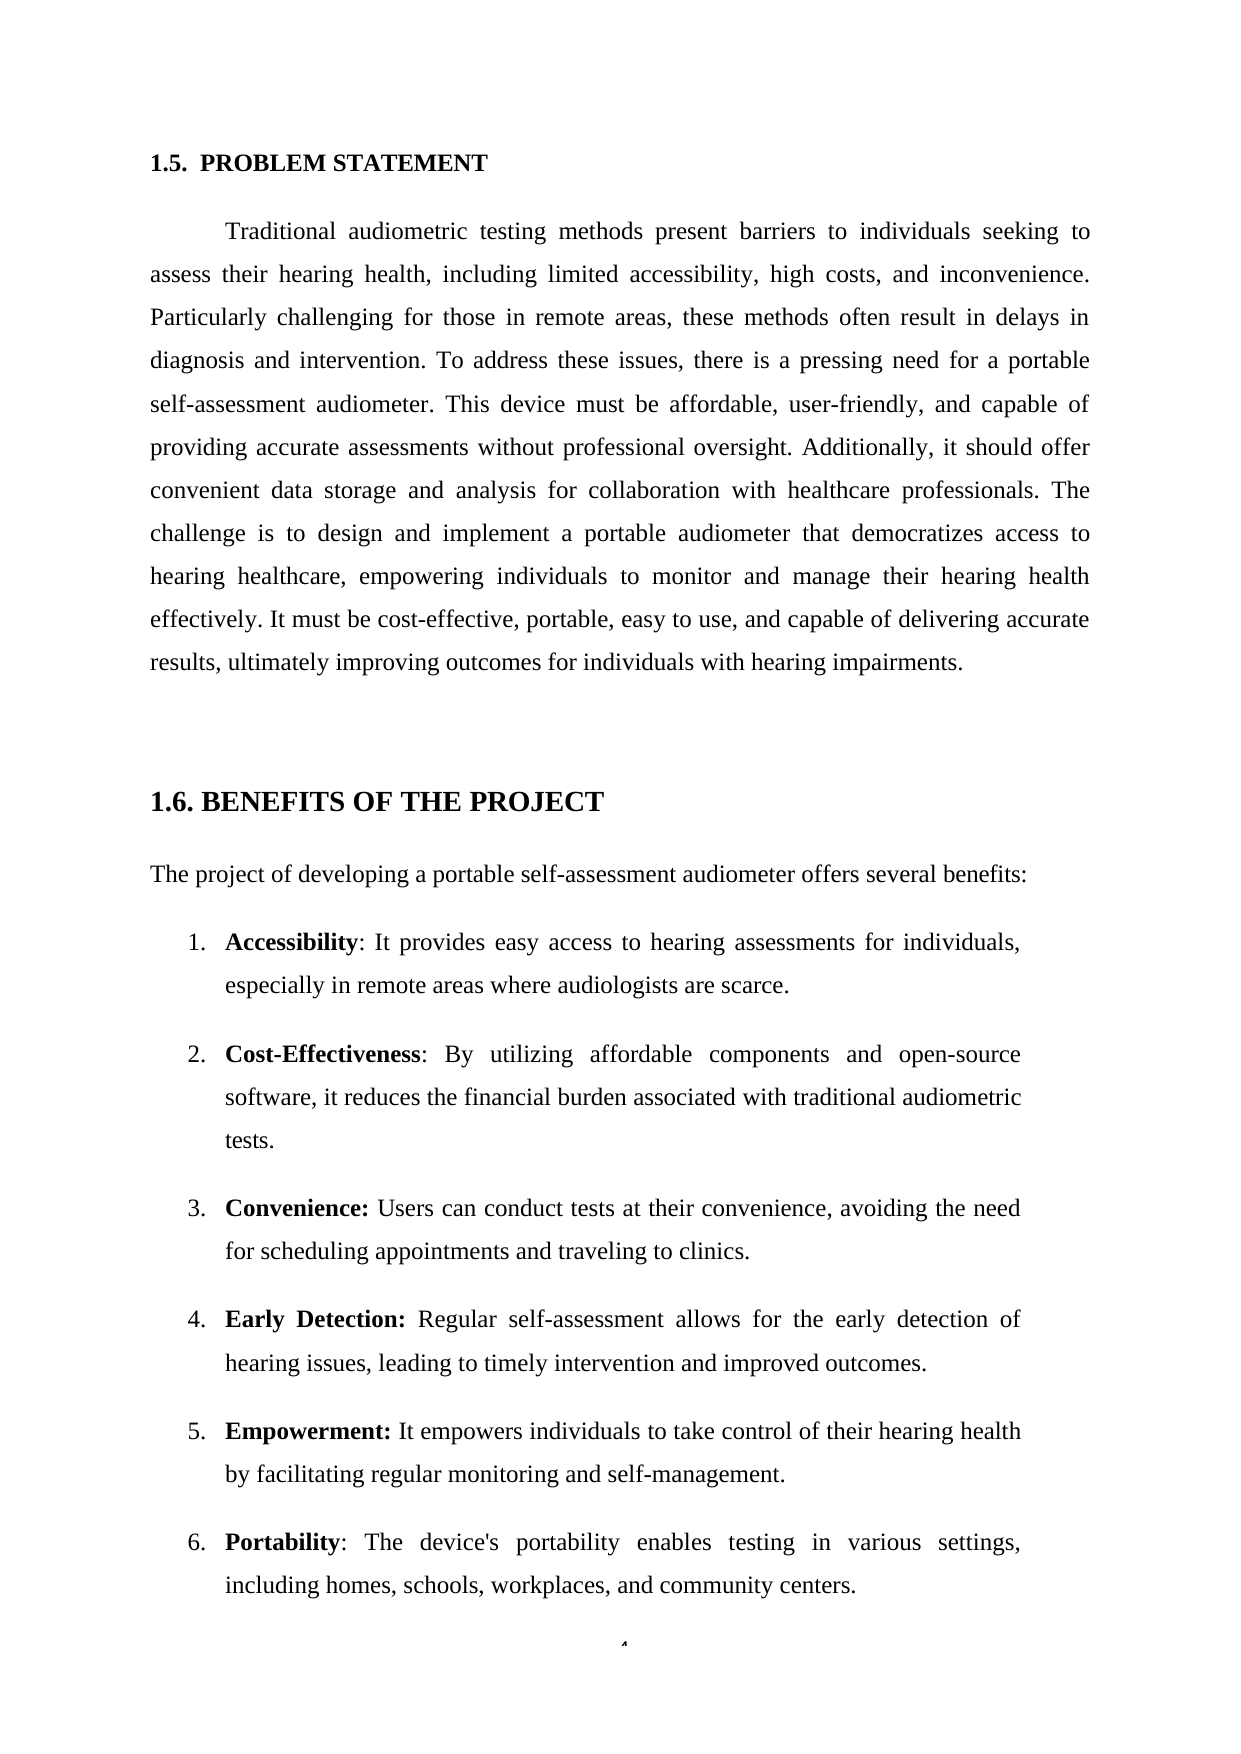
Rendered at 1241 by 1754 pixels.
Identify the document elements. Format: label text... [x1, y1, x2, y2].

subtitle BENEFITS OF THE PROJECT [150, 784, 1180, 817]
list Convenience: Users can conduct tests at their convenience, avoiding the need for scheduling appointments and traveling to clinics. [187, 1193, 1021, 1265]
list Accessibility: It provides easy access to hearing assessments for individuals, especially in remote areas where audiologists are scarce. [187, 927, 1022, 999]
list Empowerment: It empowers individuals to take control of their hearing health by facilitating regular monitoring and self-management. [187, 1416, 1022, 1488]
list Early Detection: Regular self-assessment allows for the early detection of hearing issues, leading to timely intervention and improved outcomes. [187, 1304, 1021, 1376]
list Portability: The device's portability enables testing in various settings, including homes, schools, workplaces, and community centers. [187, 1527, 1021, 1599]
text Traditional audiometric testing methods present barriers to individuals seeking to assess their hearing health, including limited accessibility, high costs, and inconvenience. Particularly challenging for those in remote areas, these methods often result in delays in diagnosis and intervention. To address these issues, there is a pressing need for a portable self-assessment audiometer. This device must be affordable, user-friendly, and capable of providing accurate assessments without professional oversight. Additionally, it should offer convenient data storage and analysis for collaboration with healthcare professionals. The challenge is to design and implement a portable audiometer that democratizes access to hearing healthcare, empowering individuals to monitor and manage their hearing health effectively. It must be cost-effective, portable, easy to use, and capable of delivering accurate results, ultimately improving outcomes for individuals with hearing impairments. [150, 216, 1091, 676]
subtitle PROBLEM STATEMENT [150, 148, 1180, 177]
text The project of developing a portable self-assessment audiometer offers several benefits: [150, 859, 1180, 888]
list Cost-Effectiveness: By utilizing affordable components and open-source software, it reduces the financial burden associated with traditional audiometric tests. [187, 1039, 1022, 1154]
